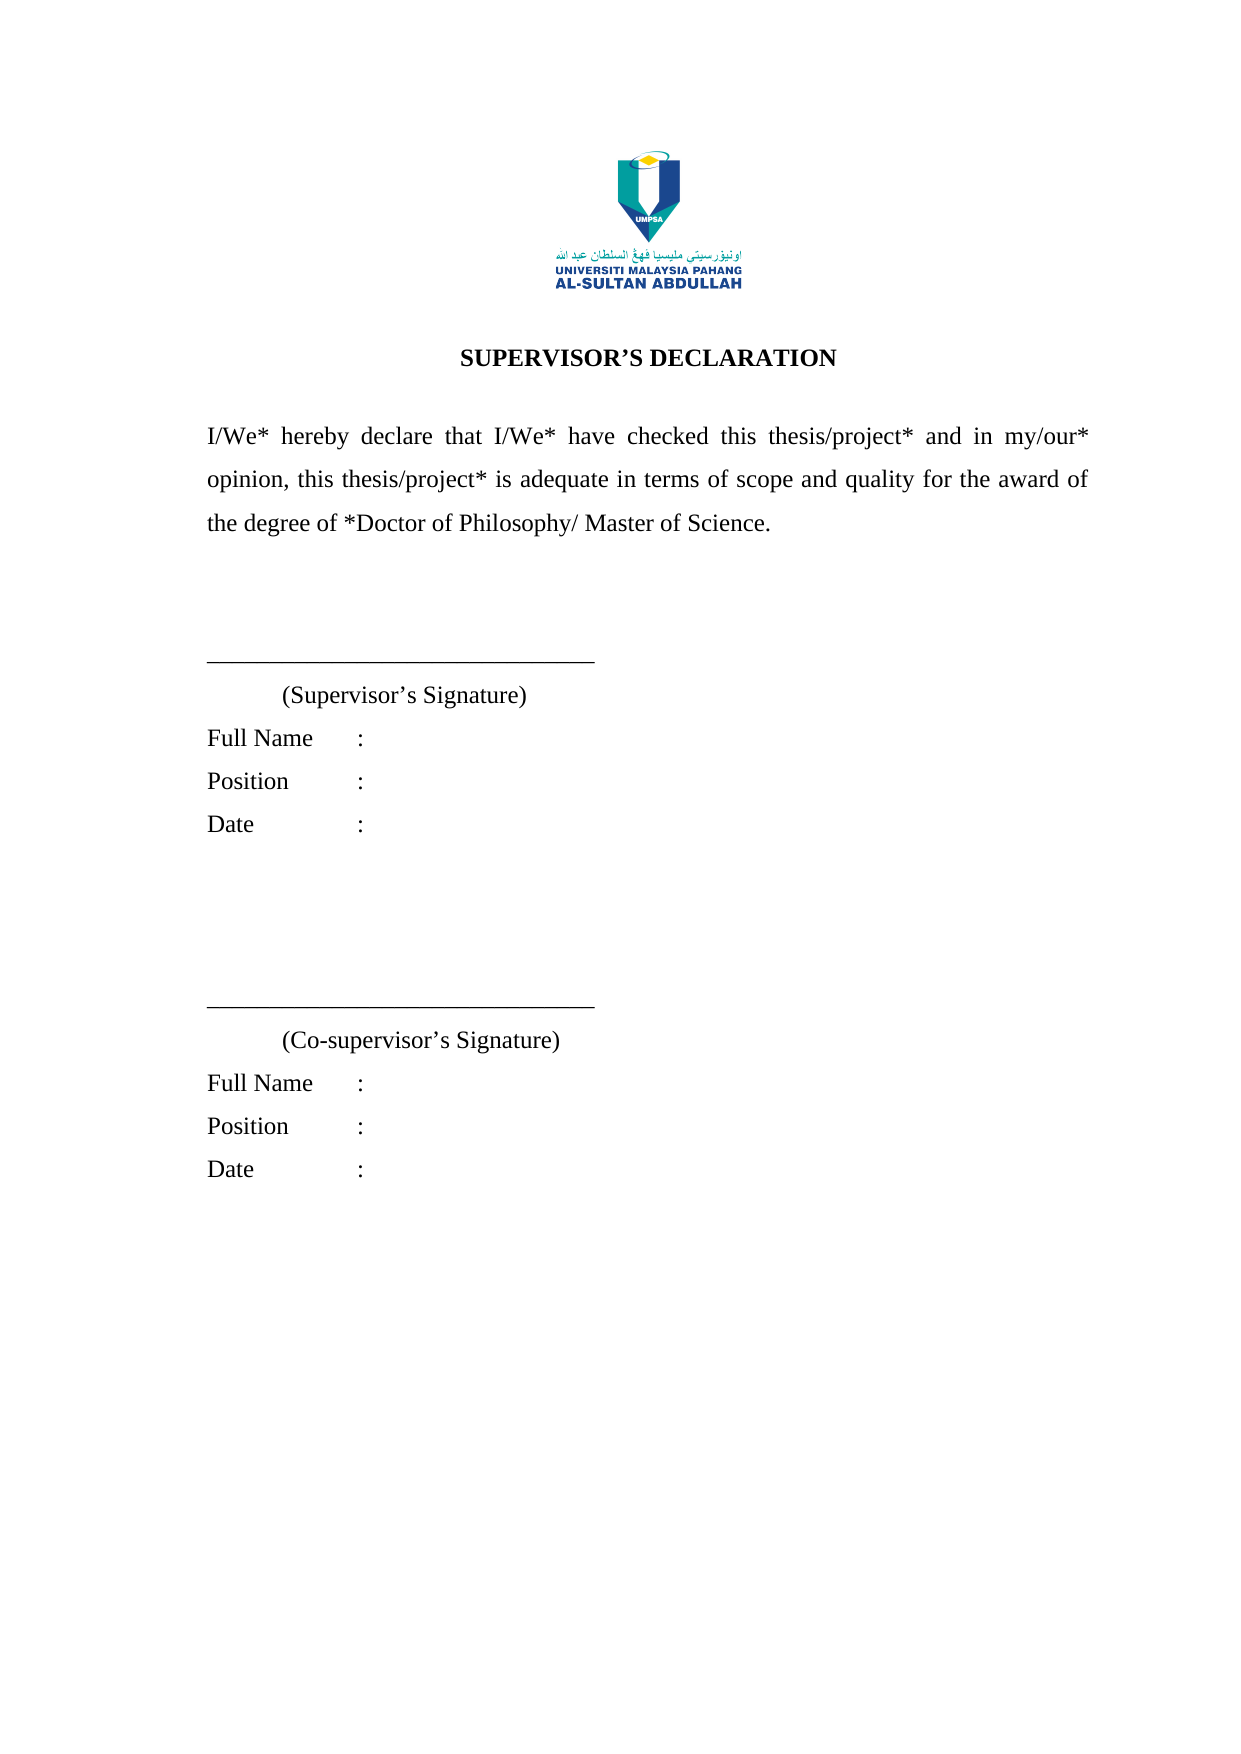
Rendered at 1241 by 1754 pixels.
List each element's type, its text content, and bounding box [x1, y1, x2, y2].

text _______________________________ (Co-supervisor’s Signature) [207, 982, 1090, 1054]
text Date : [207, 1154, 1090, 1183]
text Position : [207, 766, 1090, 795]
text Date : [207, 809, 1090, 838]
text Full Name : [207, 723, 1090, 752]
text SUPERVISOR’s DECLARATION [207, 343, 1090, 371]
picture [555, 150, 742, 289]
text Position : [207, 1111, 1090, 1140]
text _______________________________ (Supervisor’s Signature) [207, 637, 1090, 709]
text I/We* hereby declare that I/We* have checked this thesis/project* and in my/our* opinion, this thesis/project* is adequate in terms of scope and quality for the award of the degree of *Doctor of Philosophy/ Master of Science. [207, 421, 1090, 536]
text Full Name : [207, 1068, 1090, 1097]
